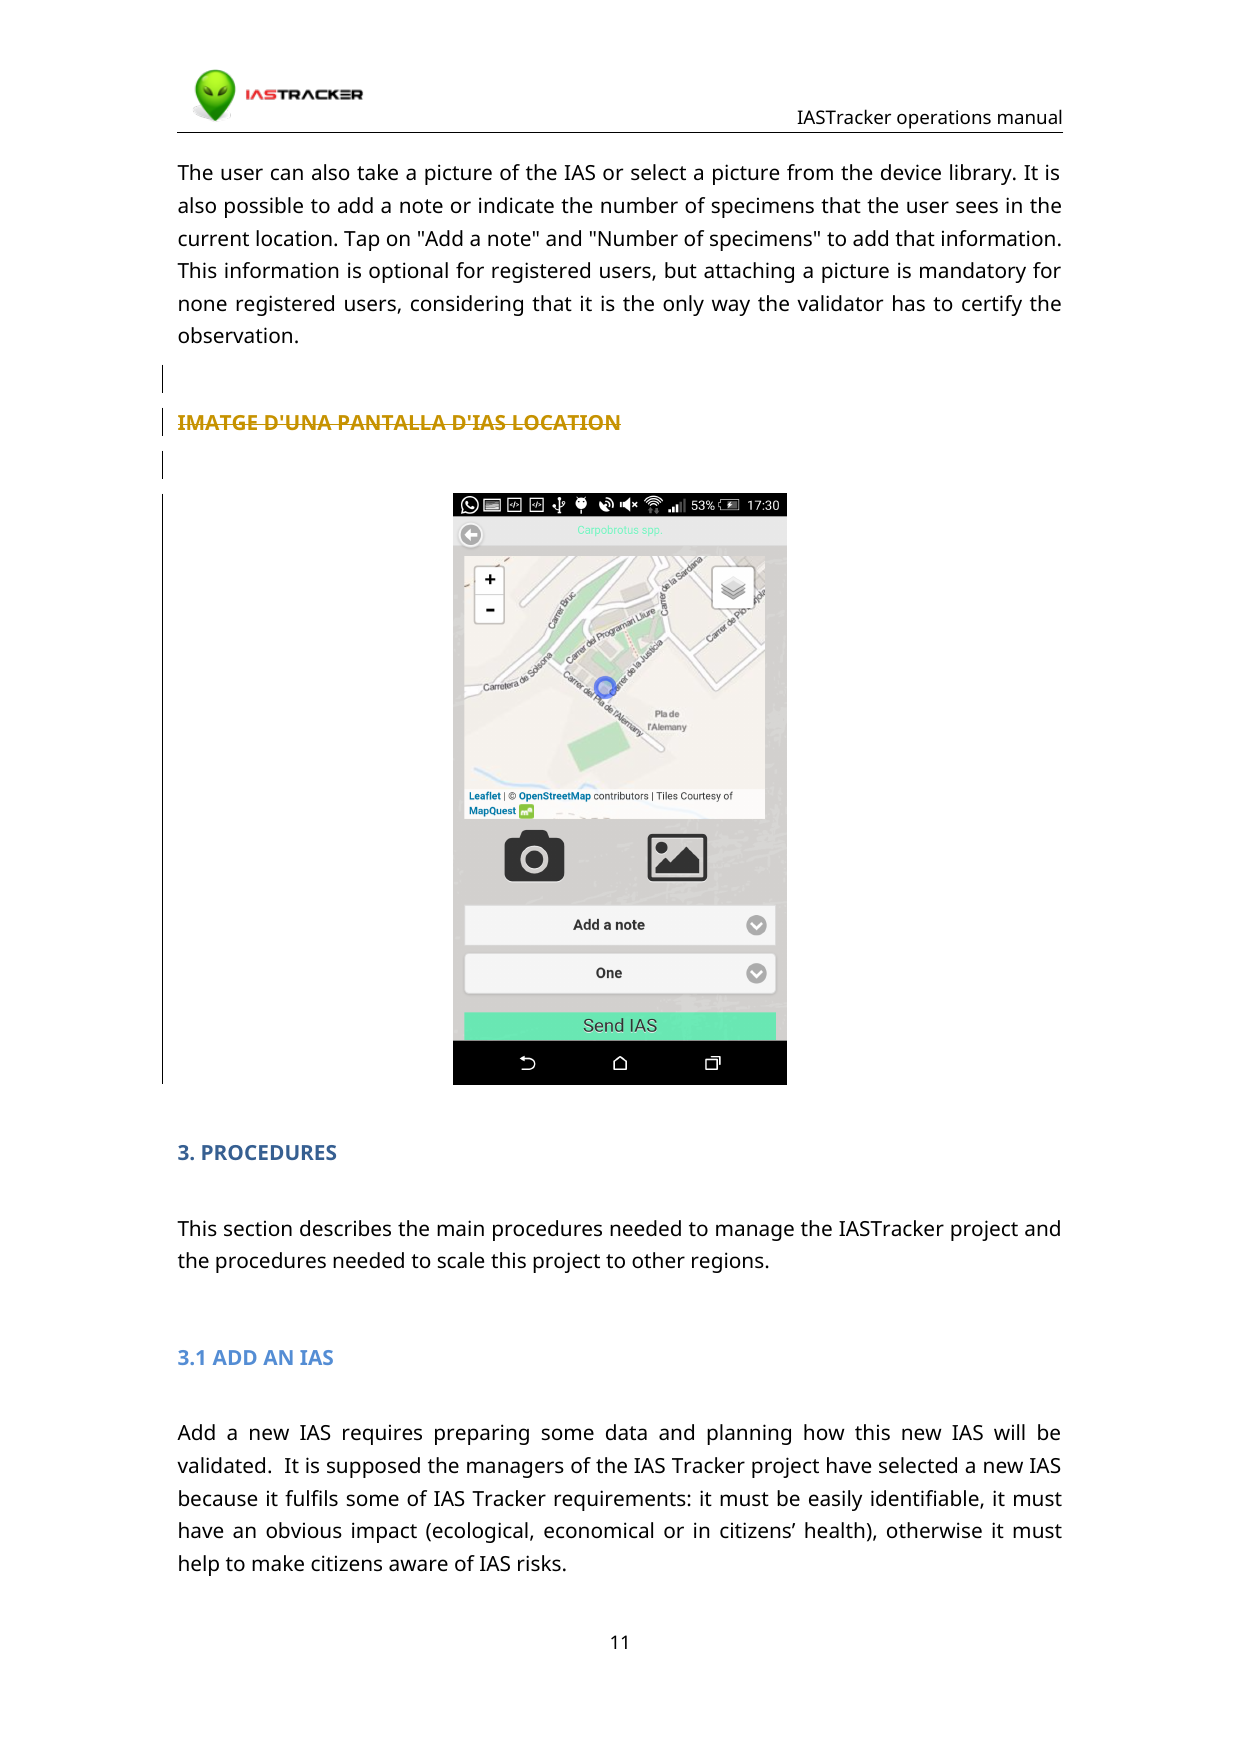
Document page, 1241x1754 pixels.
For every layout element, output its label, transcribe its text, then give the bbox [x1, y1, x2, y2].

text The user can also take a picture of the IAS or select a picture from the device library. It is also possible to add a note or indicate the number of specimens that the user sees in the current location. Tap on "Add a note" and "Number of specimens" to add that information. This information is optional for registered users, but attaching a picture is mandatory for none registered users, considering that it is the only way the validator has to certify the observation. [177, 158, 1063, 350]
picture [453, 493, 787, 1085]
text This section describes the main procedures needed to manage the IASTracker project and the procedures needed to scale this project to other regions. [177, 1214, 1063, 1275]
text Add a new IAS requires preparing some data and planning how this new IAS will be validated. It is supposed the managers of the IAS Tracker project have selected a new IAS because it fulfils some of IAS Tracker requirements: it must be easily identifiable, it must have an obvious impact (ecological, economical or in citizens’ health), otherwise it must help to make citizens aware of IAS risks. [177, 1418, 1063, 1577]
subtitle 3. PROCEDURES [177, 1138, 1063, 1167]
picture [177, 65, 372, 125]
subtitle 3.1 ADD AN IAS [177, 1343, 1063, 1371]
